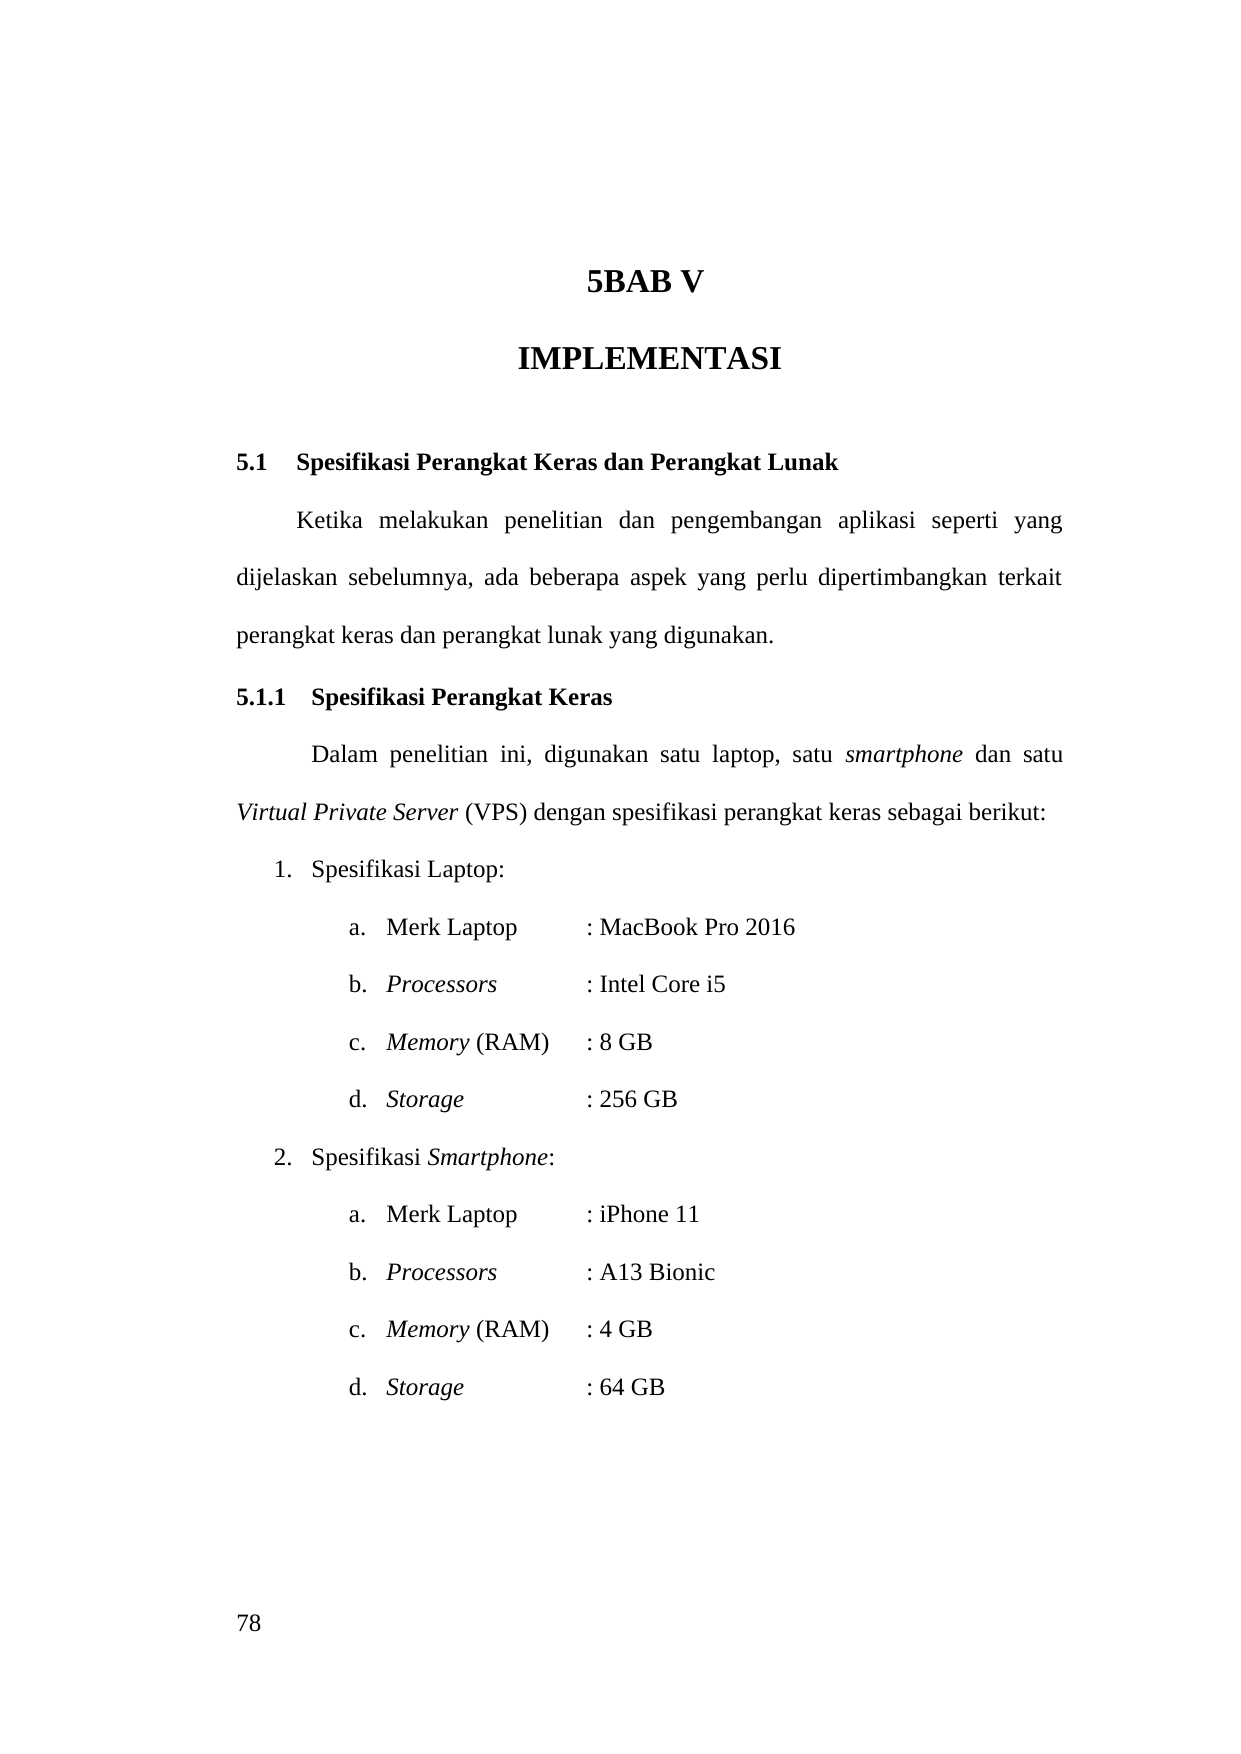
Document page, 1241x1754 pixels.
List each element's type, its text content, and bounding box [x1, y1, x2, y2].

text Dalam penelitian ini, digunakan satu laptop, satu smartphone dan satu Virtual Private Server (VPS) dengan spesifikasi perangkat keras sebagai berikut: [236, 739, 1063, 825]
subtitle BAB V IMPLEMENTASI [236, 261, 1063, 376]
list Storage : 64 GB [349, 1372, 1063, 1400]
list Merk Laptop : MacBook Pro 2016 [349, 912, 1063, 940]
text Ketika melakukan penelitian dan pengembangan aplikasi seperti yang dijelaskan sebelumnya, ada beberapa aspek yang perlu dipertimbangkan terkait perangkat keras dan perangkat lunak yang digunakan. [236, 505, 1063, 649]
list Storage : 256 GB [349, 1084, 1063, 1113]
list Spesifikasi Laptop: [274, 854, 1063, 883]
list Spesifikasi Smartphone: [274, 1142, 1063, 1170]
list Merk Laptop : iPhone 11 [349, 1199, 1063, 1228]
subtitle Spesifikasi Perangkat Keras [236, 682, 1063, 710]
list Memory (RAM) : 4 GB [349, 1314, 1063, 1343]
list Memory (RAM) : 8 GB [349, 1027, 1063, 1055]
subtitle Spesifikasi Perangkat Keras dan Perangkat Lunak [236, 447, 1063, 476]
list Processors : A13 Bionic [349, 1257, 1063, 1285]
list Processors : Intel Core i5 [349, 969, 1063, 998]
